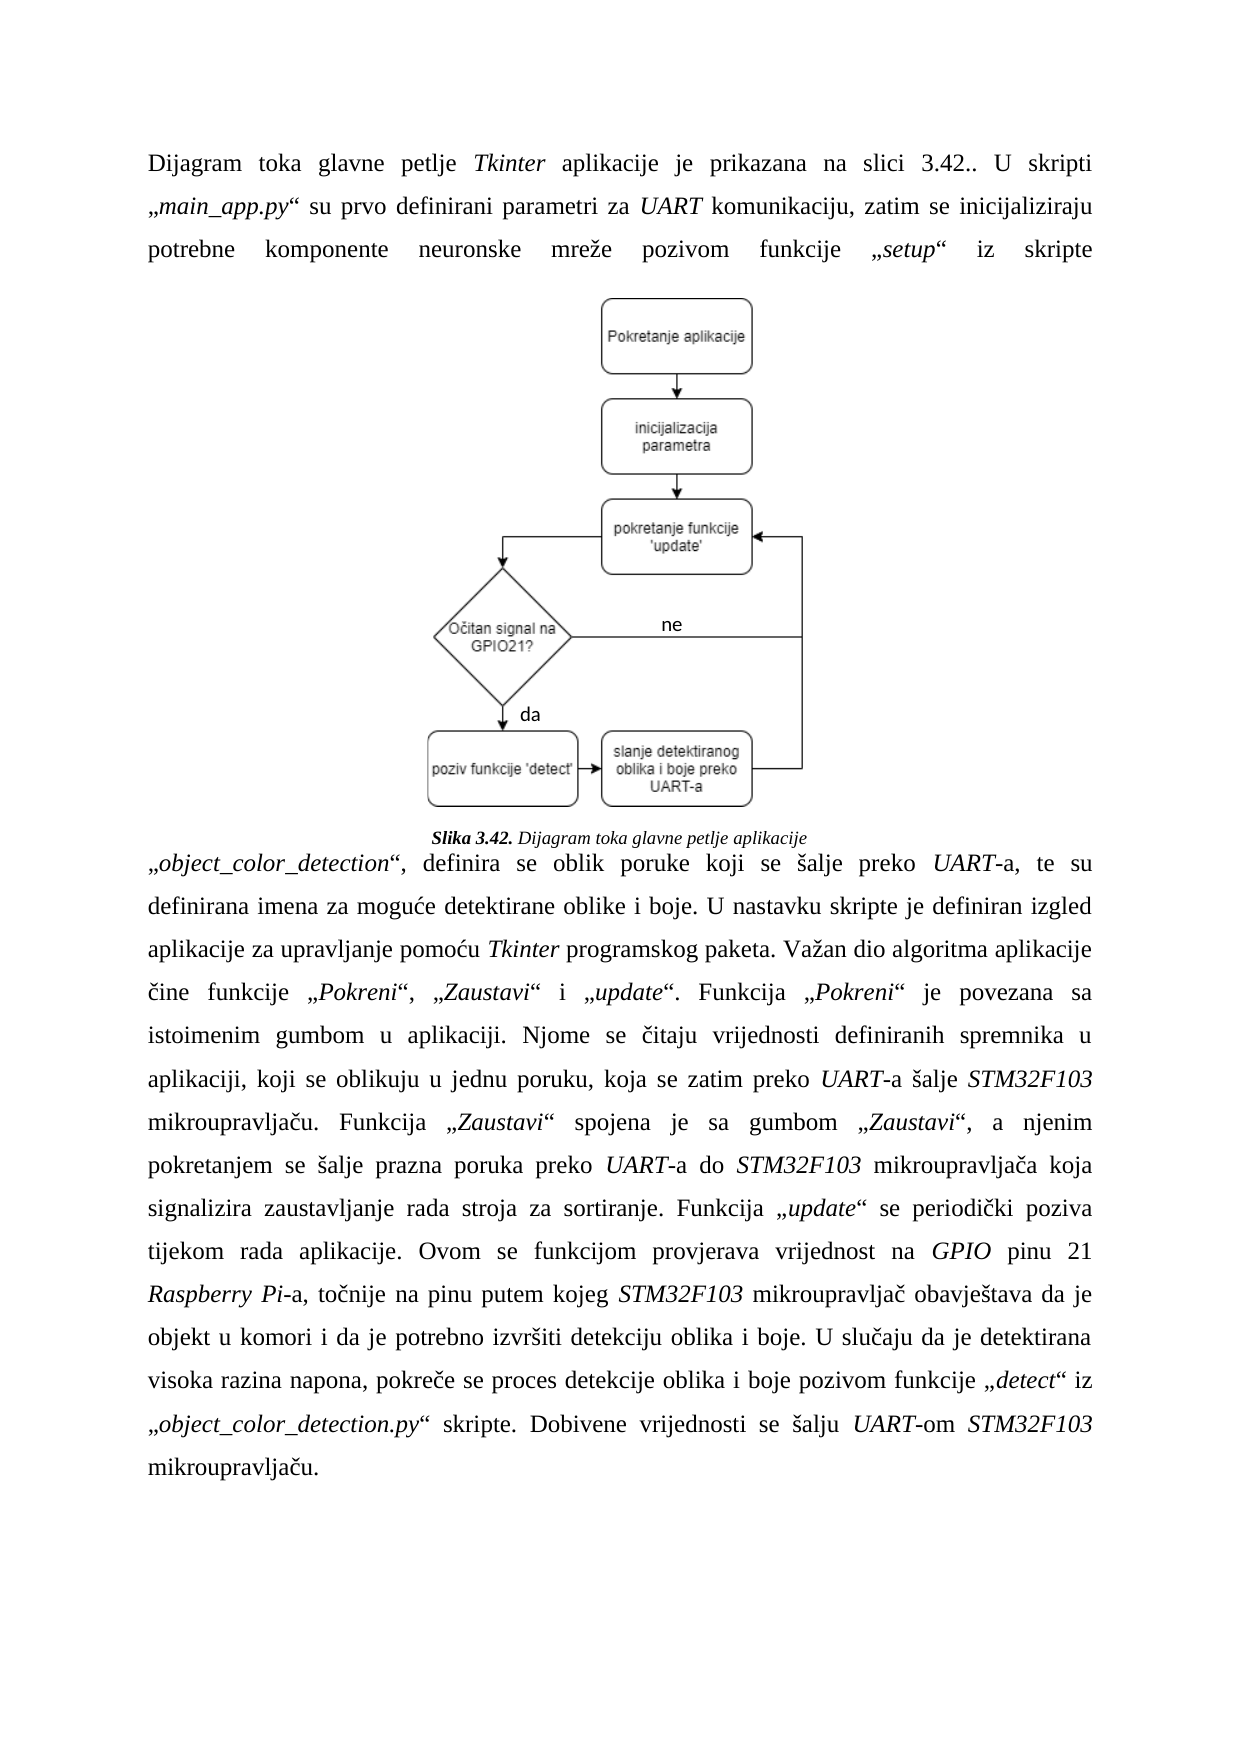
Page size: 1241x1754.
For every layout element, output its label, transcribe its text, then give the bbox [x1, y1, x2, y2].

picture [427, 298, 813, 807]
text Dijagram toka glavne petlje Tkinter aplikacije je prikazana na slici 3.42.. U skripti „main_app.py“ su prvo definirani parametri za UART komunikaciju, zatim se inicijaliziraju potrebne komponente neuronske mreže pozivom funkcije „setup“ iz skripte „object_color_detection“, definira se oblik poruke koji se šalje preko UART-a, te su definirana imena za moguće detektirane oblike i boje. U nastavku skripte je definiran izgled aplikacije za upravljanje pomoću Tkinter programskog paketa. Važan dio algoritma aplikacije čine funkcije „Pokreni“, „Zaustavi“ i „update“. Funkcija „Pokreni“ je povezana sa istoimenim gumbom u aplikaciji. Njome se čitaju vrijednosti definiranih spremnika u aplikaciji, koji se oblikuju u jednu poruku, koja se zatim preko UART-a šalje STM32F103 mikroupravljaču. Funkcija „Zaustavi“ spojena je sa gumbom „Zaustavi“, a njenim pokretanjem se šalje prazna poruka preko UART-a do STM32F103 mikroupravljača koja signalizira zaustavljanje rada stroja za sortiranje. Funkcija „update“ se periodički poziva tijekom rada aplikacije. Ovom se funkcijom provjerava vrijednost na GPIO pinu 21 Raspberry Pi-a, točnije na pinu putem kojeg STM32F103 mikroupravljač obavještava da je objekt u komori i da je potrebno izvršiti detekciju oblika i boje. U slučaju da je detektirana visoka razina napona, pokreče se proces detekcije oblika i boje pozivom funkcije „detect“ iz „object_color_detection.py“ skripte. Dobivene vrijednosti se šalju UART-om STM32F103 mikroupravljaču. [148, 148, 1093, 1481]
